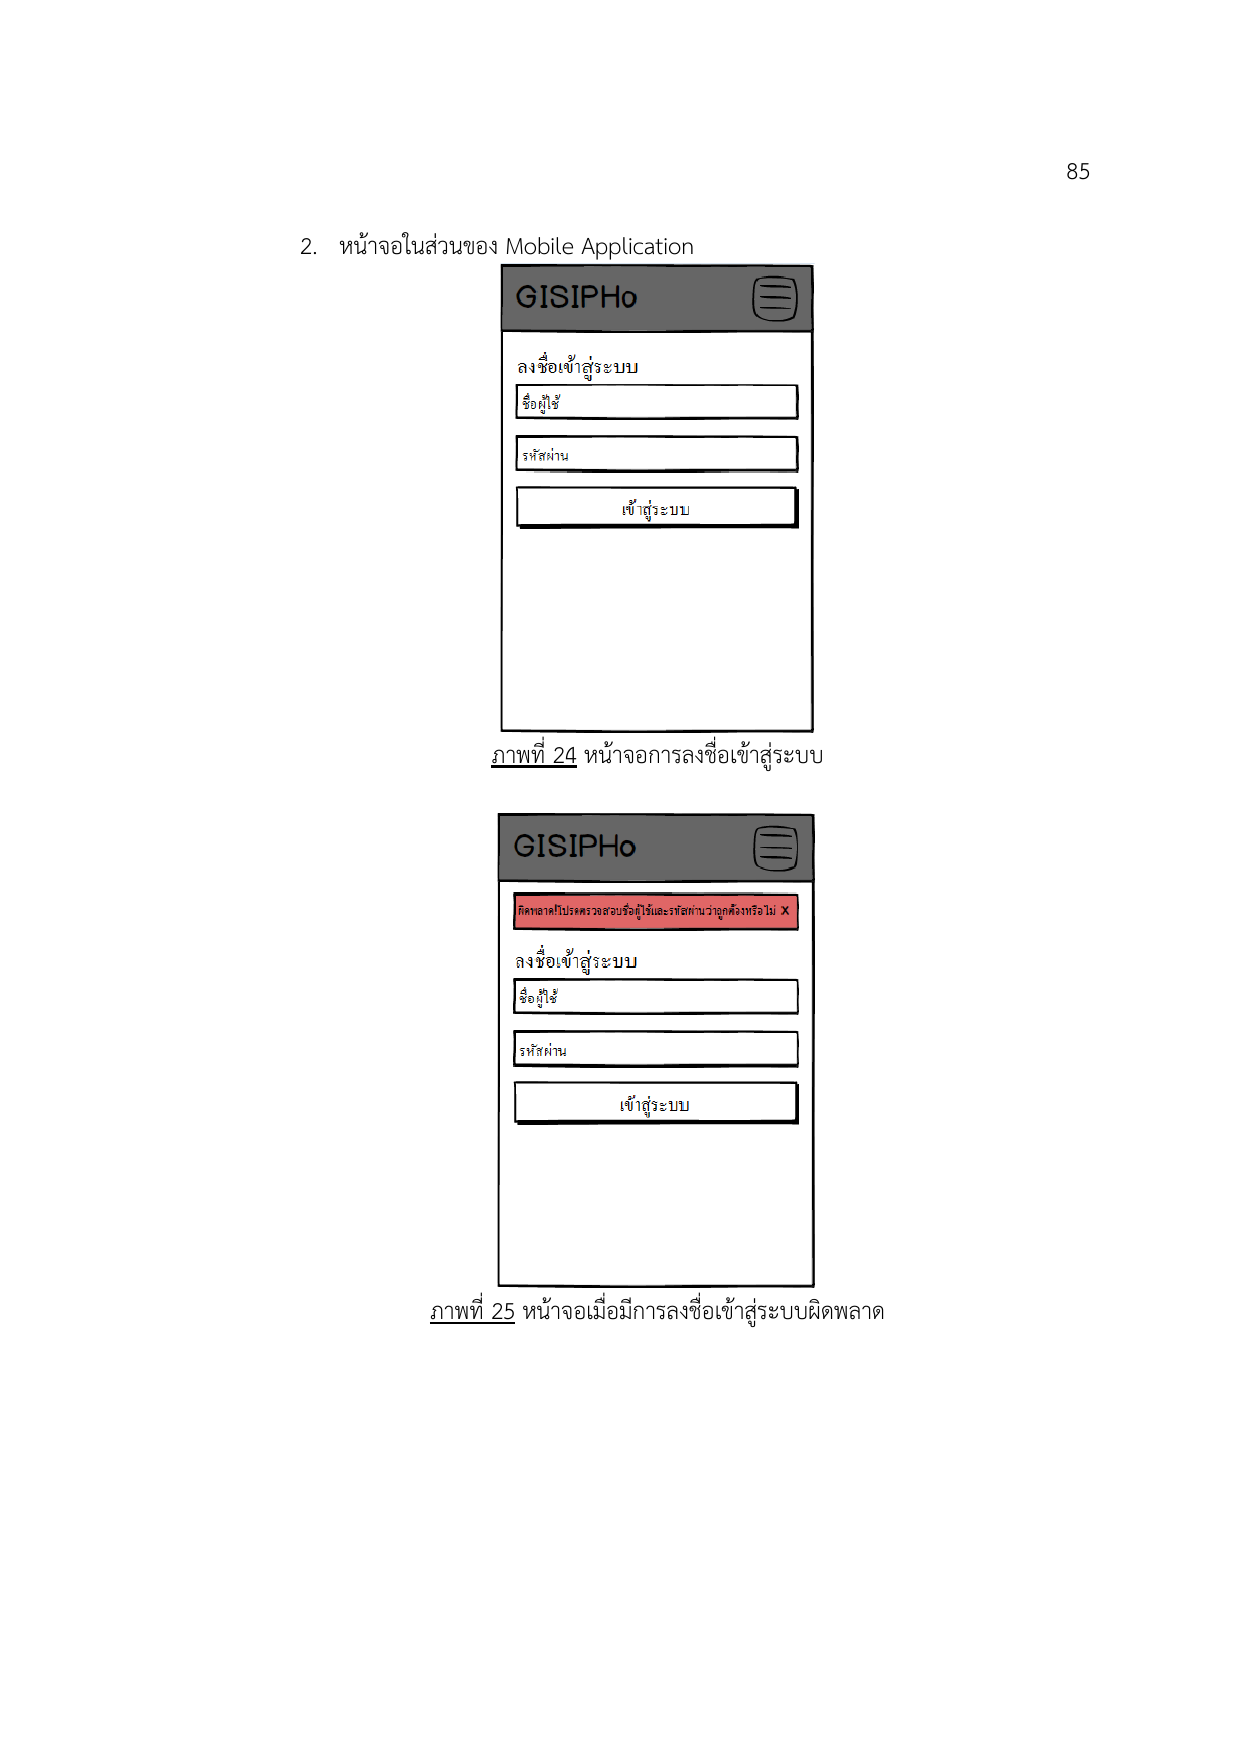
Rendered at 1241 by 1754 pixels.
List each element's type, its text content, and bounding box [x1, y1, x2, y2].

picture [500, 263, 815, 734]
text 2. หน้าจอในส่วนของ Mobile Application [225, 225, 1090, 263]
picture [497, 809, 818, 1291]
subtitle ภาพที่ 25 หน้าจอเมื่อมีการลงชื่อเข้าสู่ระบบผิดพลาด [225, 1290, 1090, 1328]
subtitle ภาพที่ 24 หน้าจอการลงชื่อเข้าสู่ระบบ [225, 734, 1090, 771]
